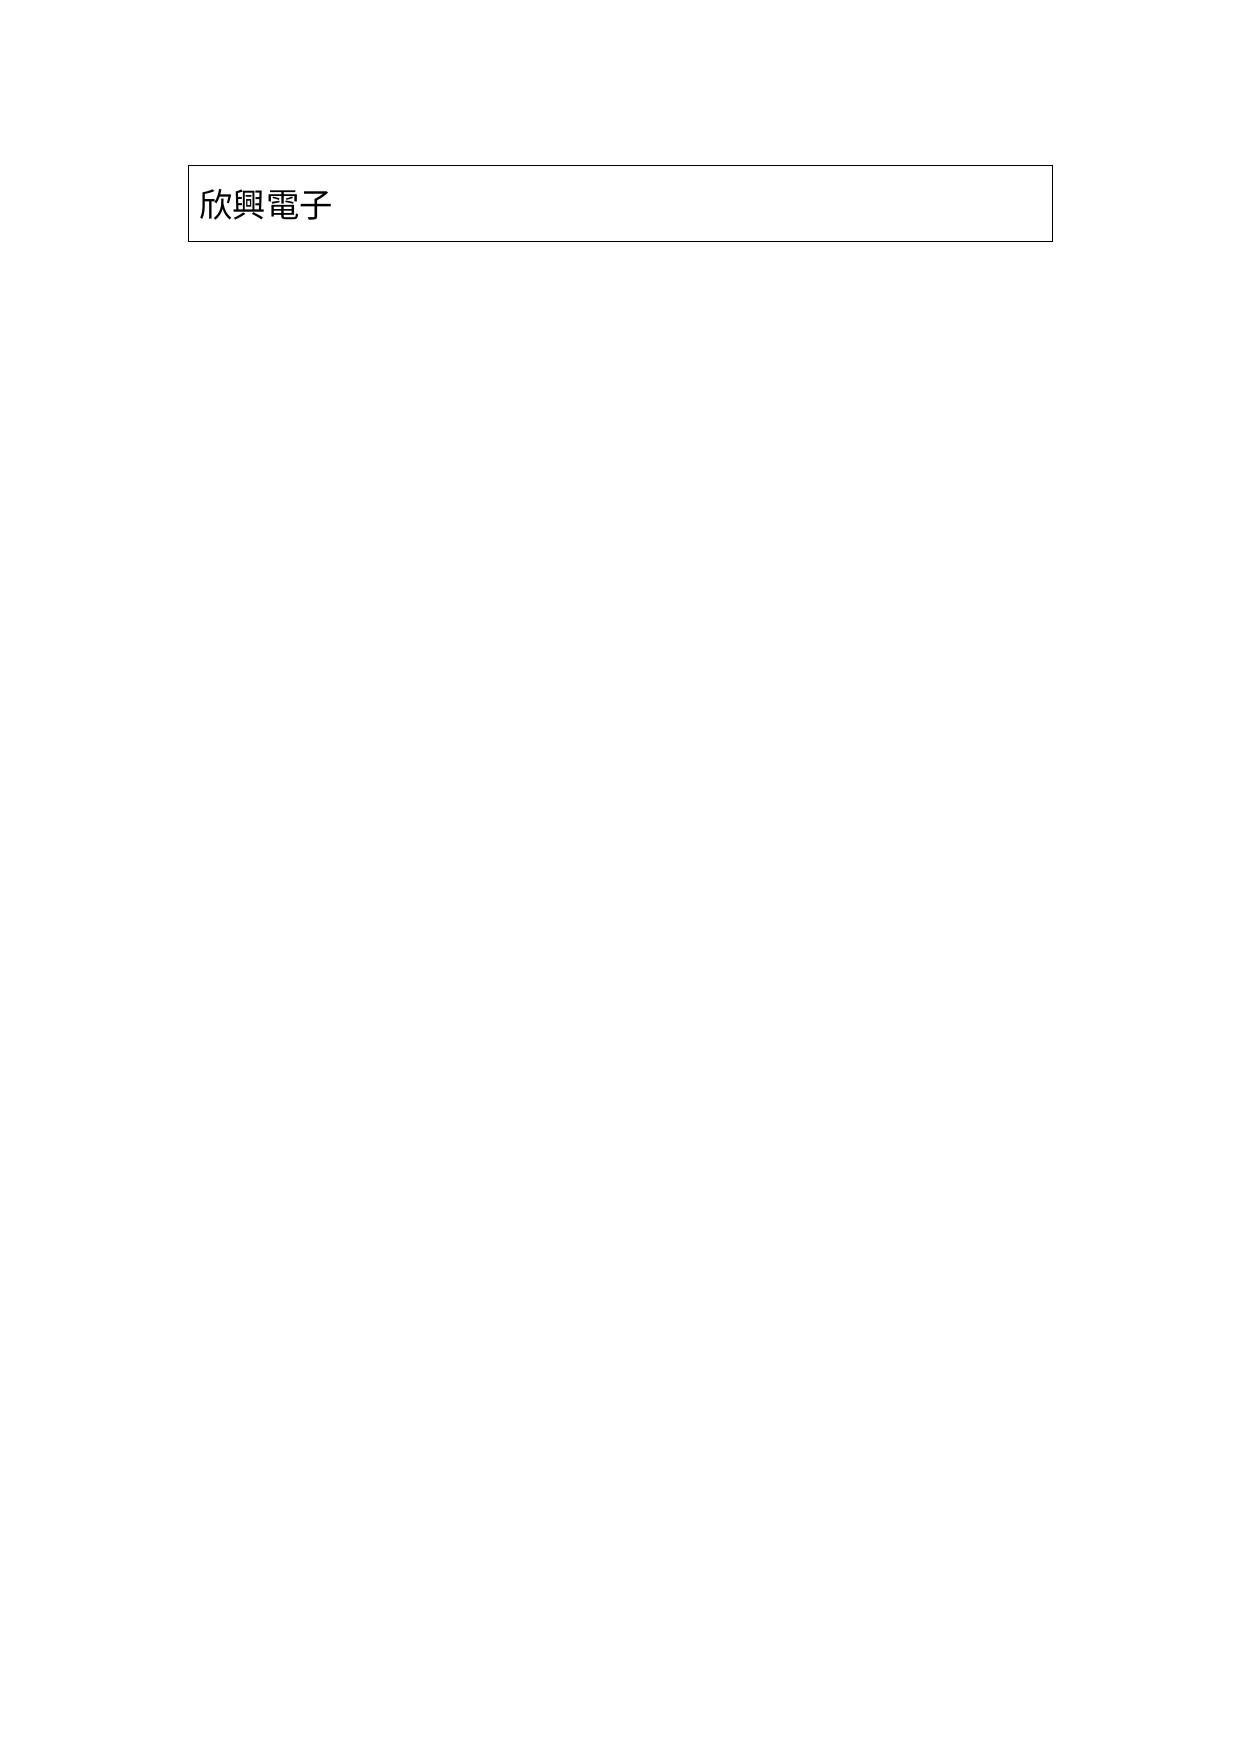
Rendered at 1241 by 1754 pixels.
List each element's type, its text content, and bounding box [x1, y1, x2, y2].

table_header 欣興電子 [189, 166, 1052, 241]
